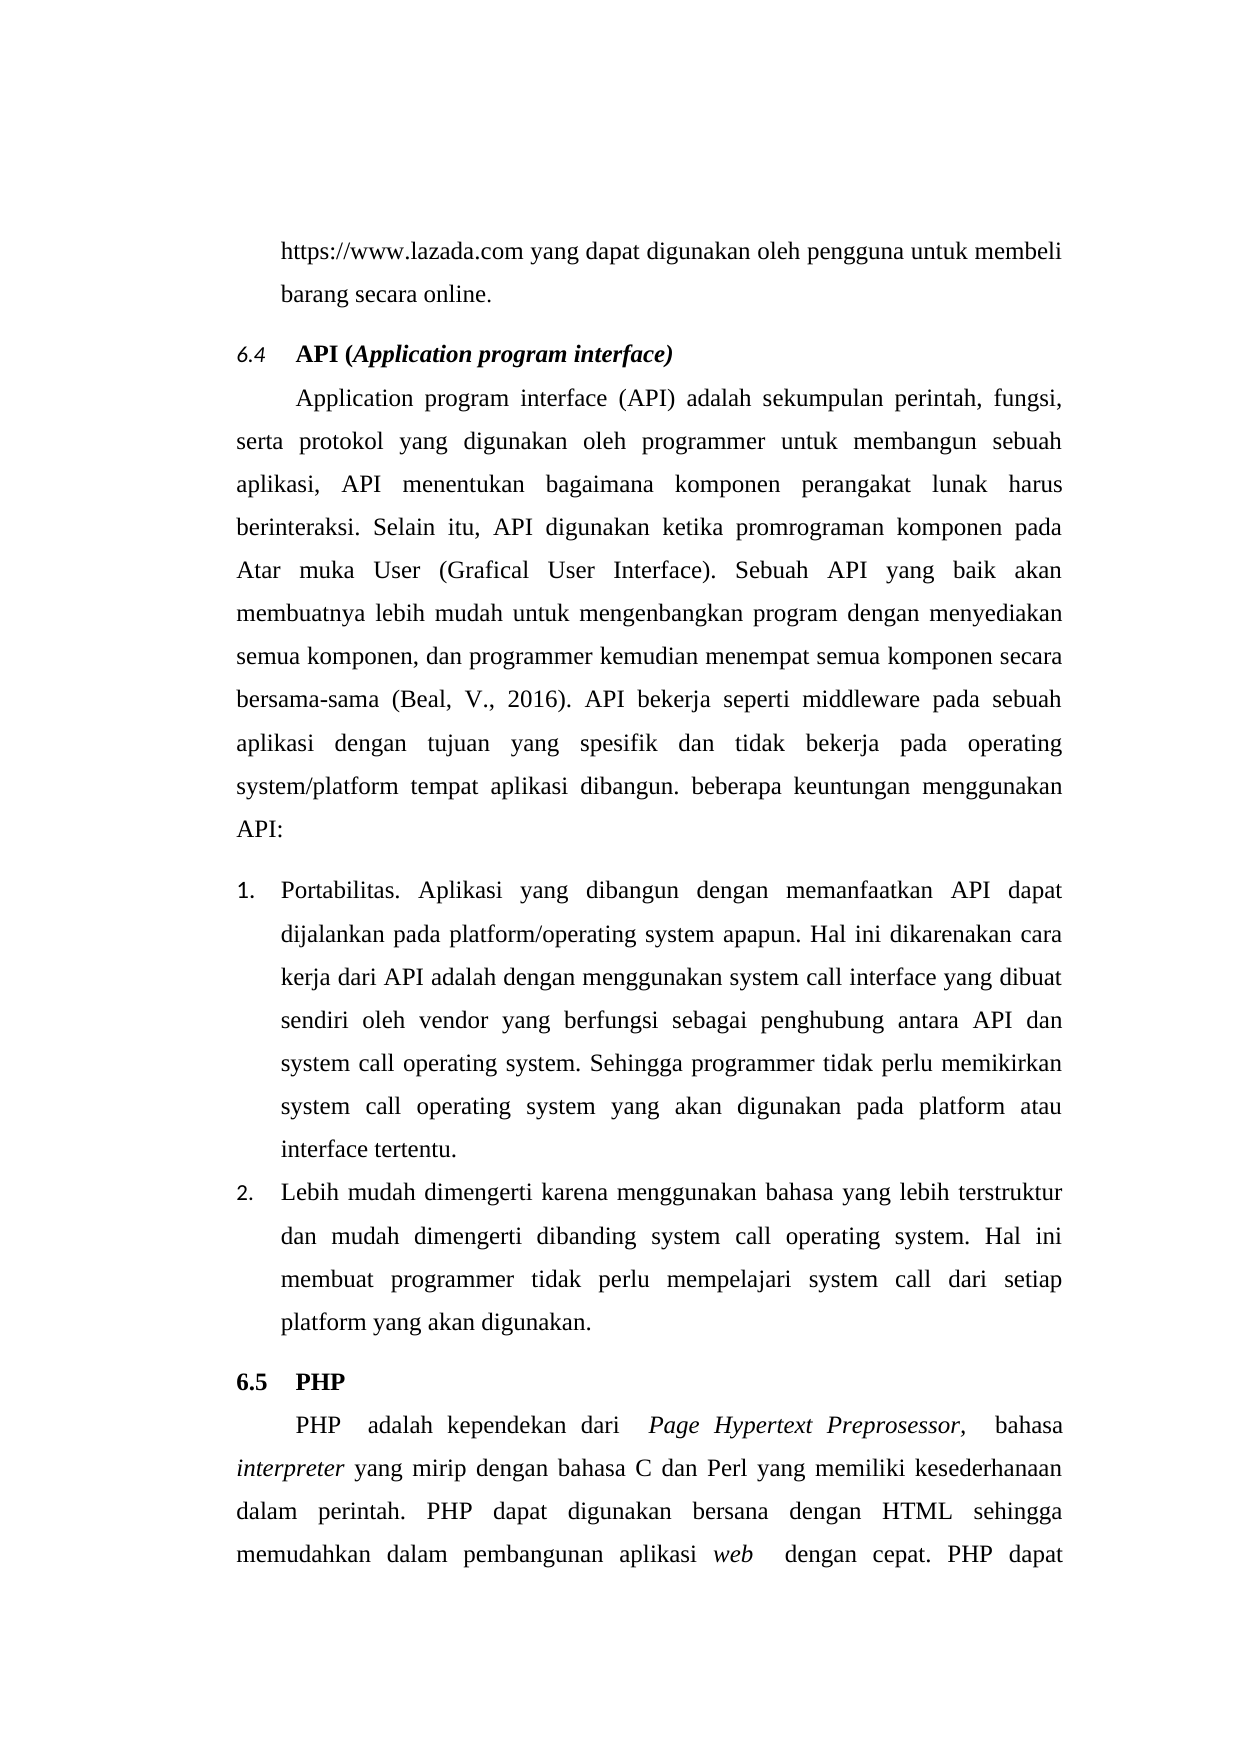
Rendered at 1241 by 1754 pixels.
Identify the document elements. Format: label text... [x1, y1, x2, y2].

subtitle API (Application program interface) [236, 339, 1063, 368]
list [243, 236, 1063, 308]
list Portabilitas. Aplikasi yang dibangun dengan memanfaatkan API dapat dijalankan pada platform/operating system apapun. Hal ini dikarenakan cara kerja dari API adalah dengan menggunakan system call interface yang dibuat sendiri oleh vendor yang berfungsi sebagai penghubung antara API dan system call operating system. Sehingga programmer tidak perlu memikirkan system call operating system yang akan digunakan pada platform atau interface tertentu. [236, 874, 1063, 1163]
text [236, 1410, 1063, 1568]
subtitle PHP [236, 1367, 1063, 1396]
text Application program interface (API) adalah sekumpulan perintah, fungsi, serta protokol yang digunakan oleh programmer untuk membangun sebuah aplikasi, API menentukan bagaimana komponen perangakat lunak harus berinteraksi. Selain itu, API digunakan ketika promrograman komponen pada Atar muka User (Grafical User Interface). Sebuah API yang baik akan membuatnya lebih mudah untuk mengenbangkan program dengan menyediakan semua komponen, dan programmer kemudian menempat semua komponen secara bersama-sama (Beal, V., 2016). API bekerja seperti middleware pada sebuah aplikasi dengan tujuan yang spesifik dan tidak bekerja pada operating system/platform tempat aplikasi dibangun. beberapa keuntungan menggunakan API: [236, 383, 1063, 843]
list Lebih mudah dimengerti karena menggunakan bahasa yang lebih terstruktur dan mudah dimengerti dibanding system call operating system. Hal ini membuat programmer tidak perlu mempelajari system call dari setiap platform yang akan digunakan. [236, 1177, 1063, 1336]
